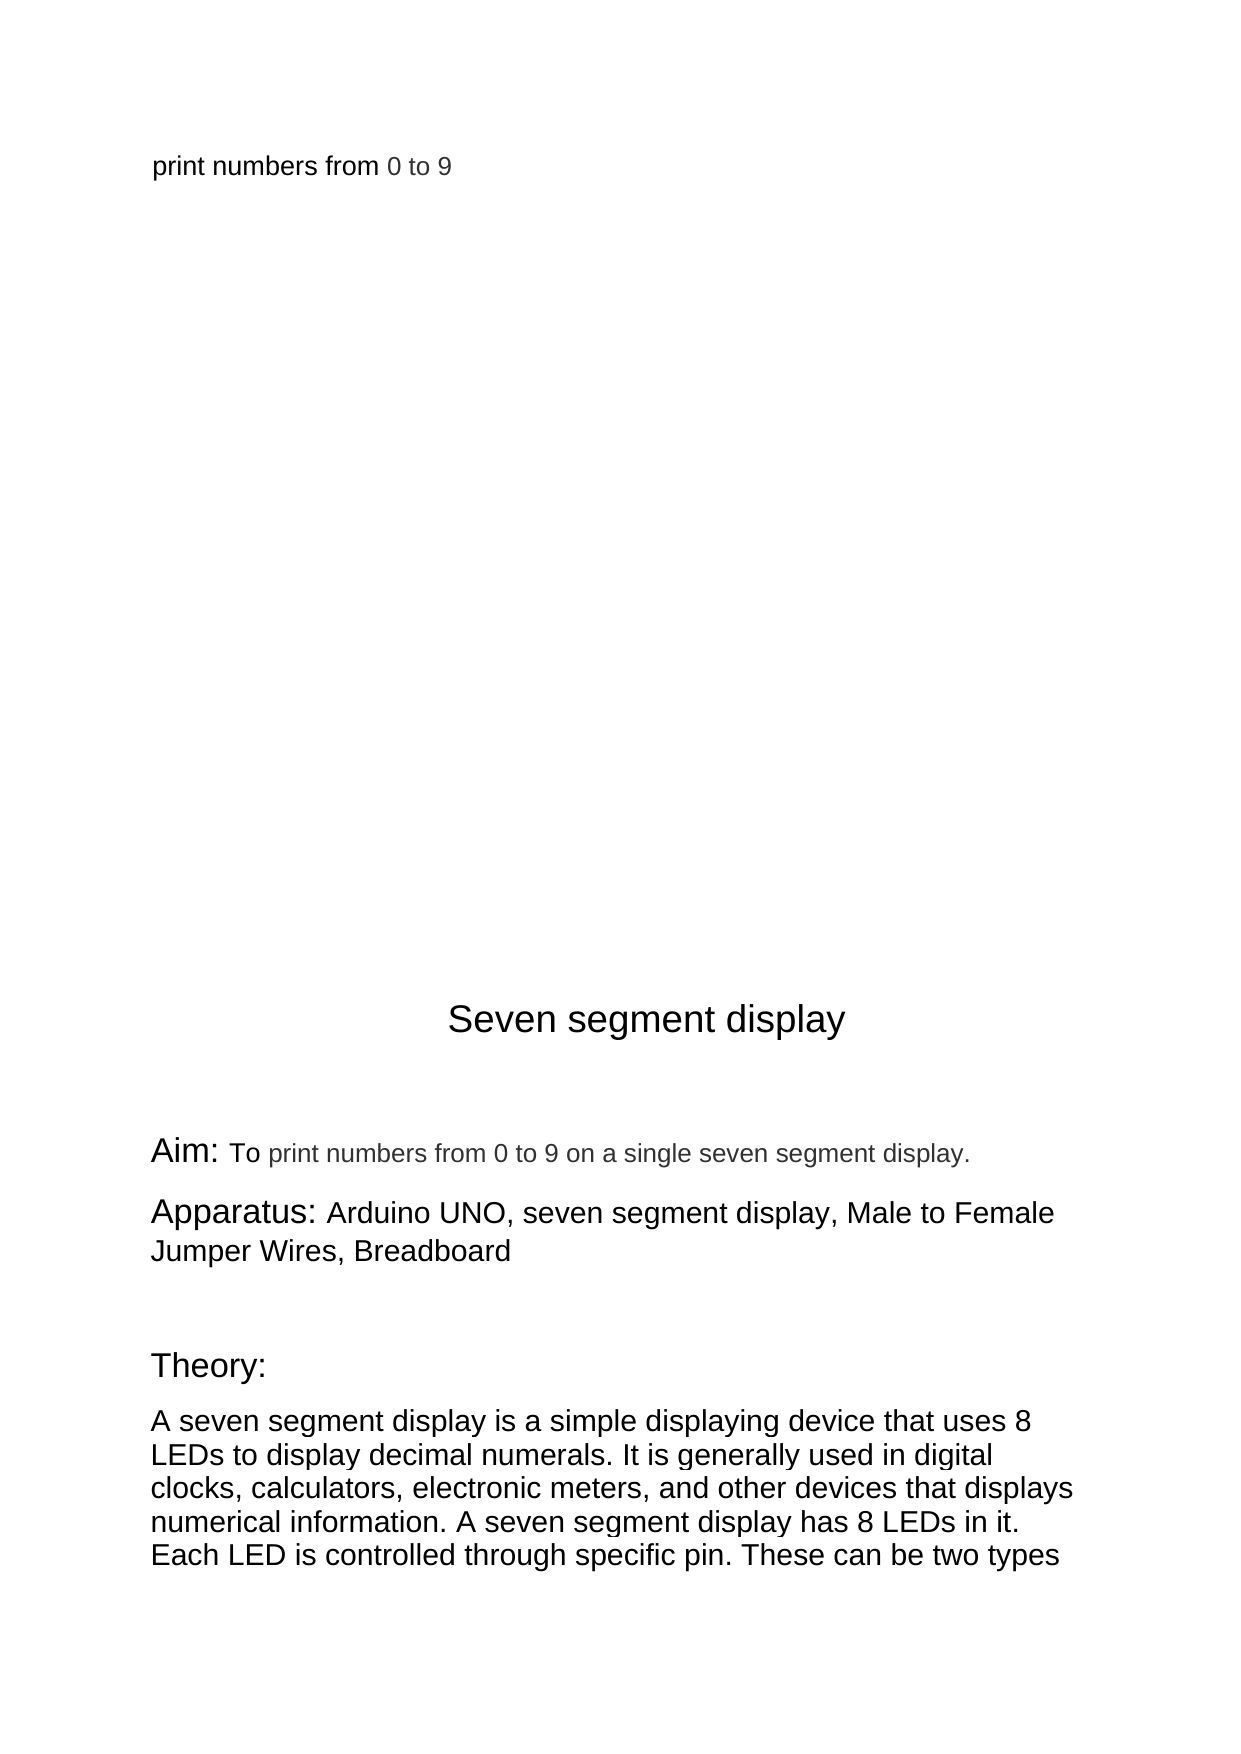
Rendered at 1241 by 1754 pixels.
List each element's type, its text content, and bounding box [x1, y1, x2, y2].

text Theory: [150, 1345, 1090, 1384]
text Seven segment display [150, 997, 846, 1041]
text Apparatus: Arduino UNO, seven segment display, Male to Female Jumper Wires, Breadboard [150, 1191, 1068, 1268]
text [151, 150, 1041, 181]
text Aim: To print numbers from 0 to 9 on a single seven segment display. [151, 1130, 1090, 1169]
